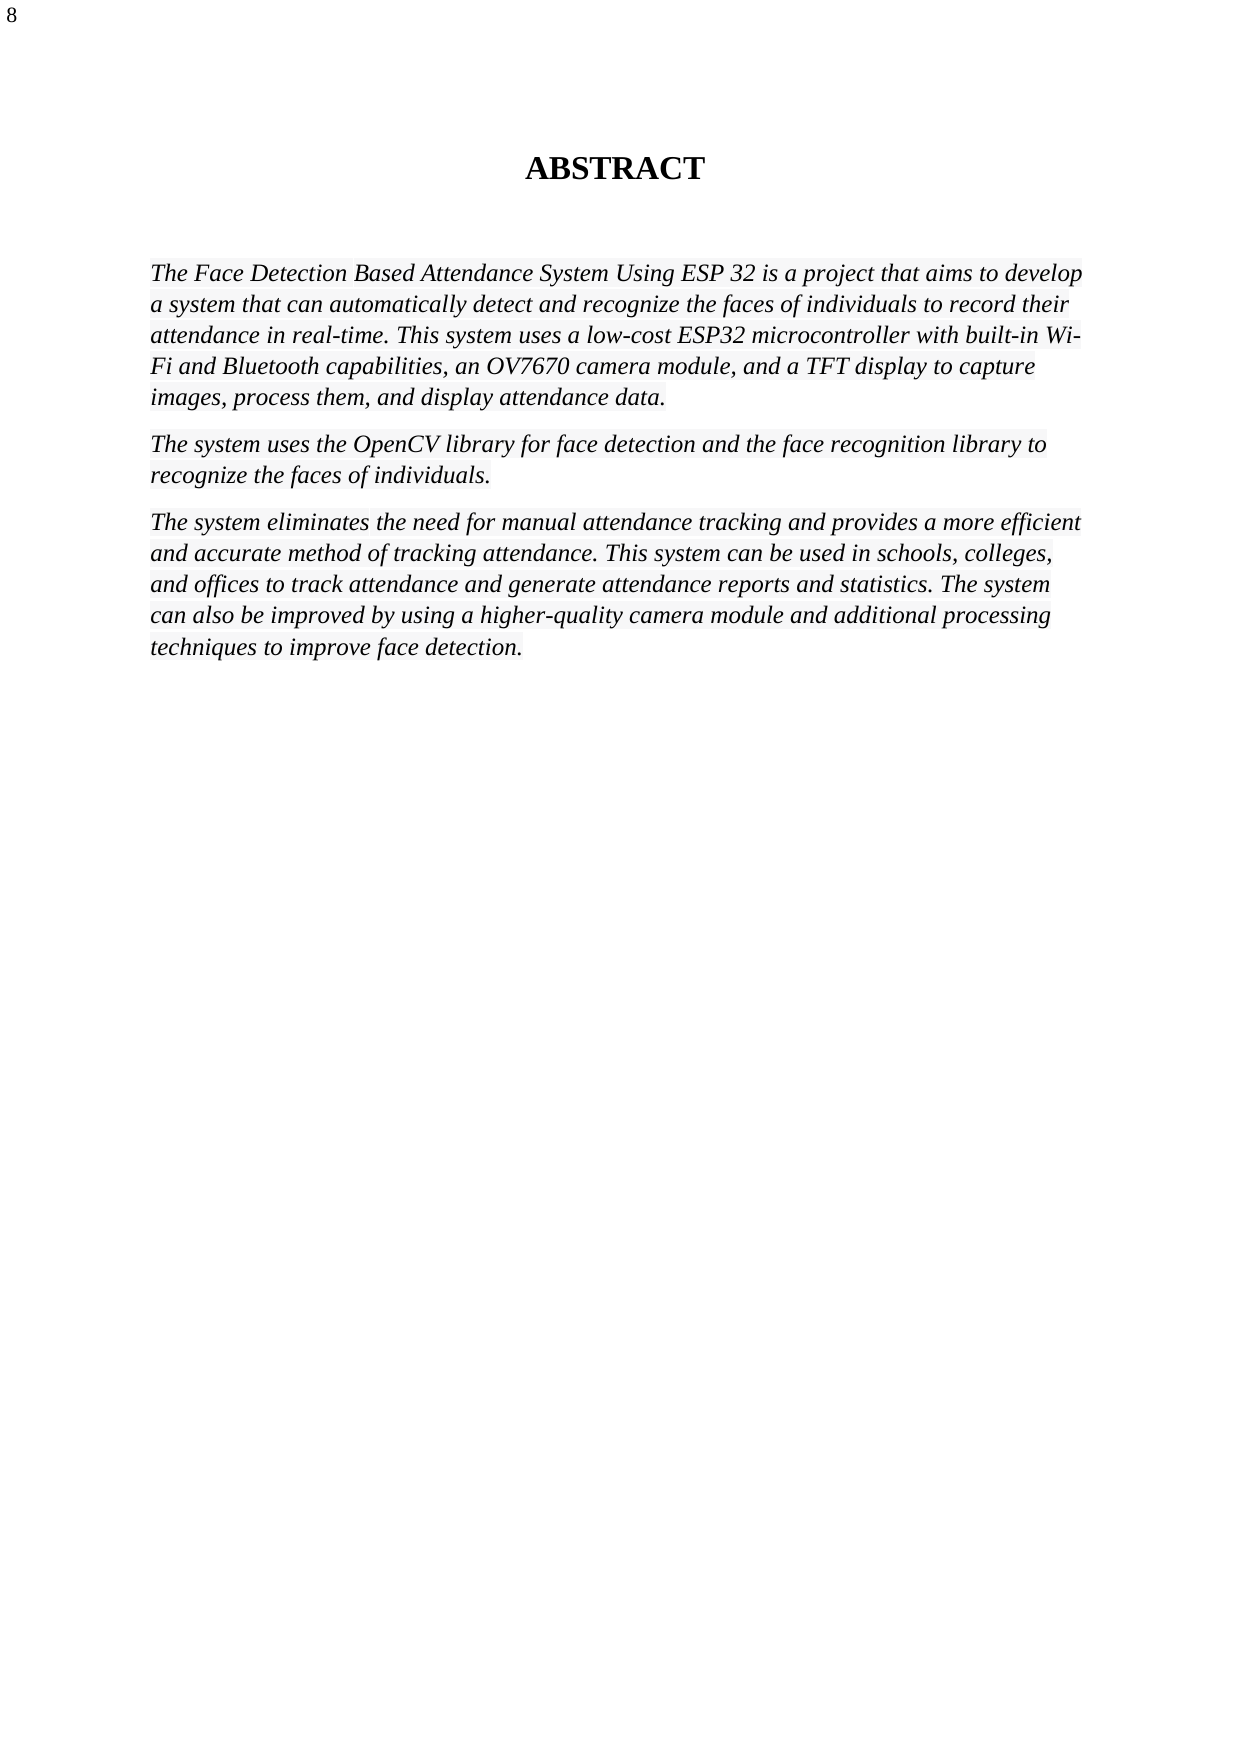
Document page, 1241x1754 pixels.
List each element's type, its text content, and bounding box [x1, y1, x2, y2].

text The Face Detection Based Attendance System Using ESP 32 is a project that aims to develop a system that can automatically detect and recognize the faces of individuals to record their attendance in real-time. This system uses a low-cost ESP32 microcontroller with built-in Wi- Fi and Bluetooth capabilities, an OV7670 camera module, and a TFT display to capture images, process them, and display attendance data. [150, 258, 1086, 411]
text The system eliminates the need for manual attendance tracking and provides a more efficient and accurate method of tracking attendance. This system can be used in schools, colleges, and offices to track attendance and generate attendance reports and statistics. The system can also be improved by using a higher-quality camera module and additional processing techniques to improve face detection. [150, 507, 1086, 660]
text The system uses the OpenCV library for face detection and the face recognition library to recognize the faces of individuals. [150, 429, 1086, 489]
subtitle ABSTRACT [492, 148, 738, 187]
